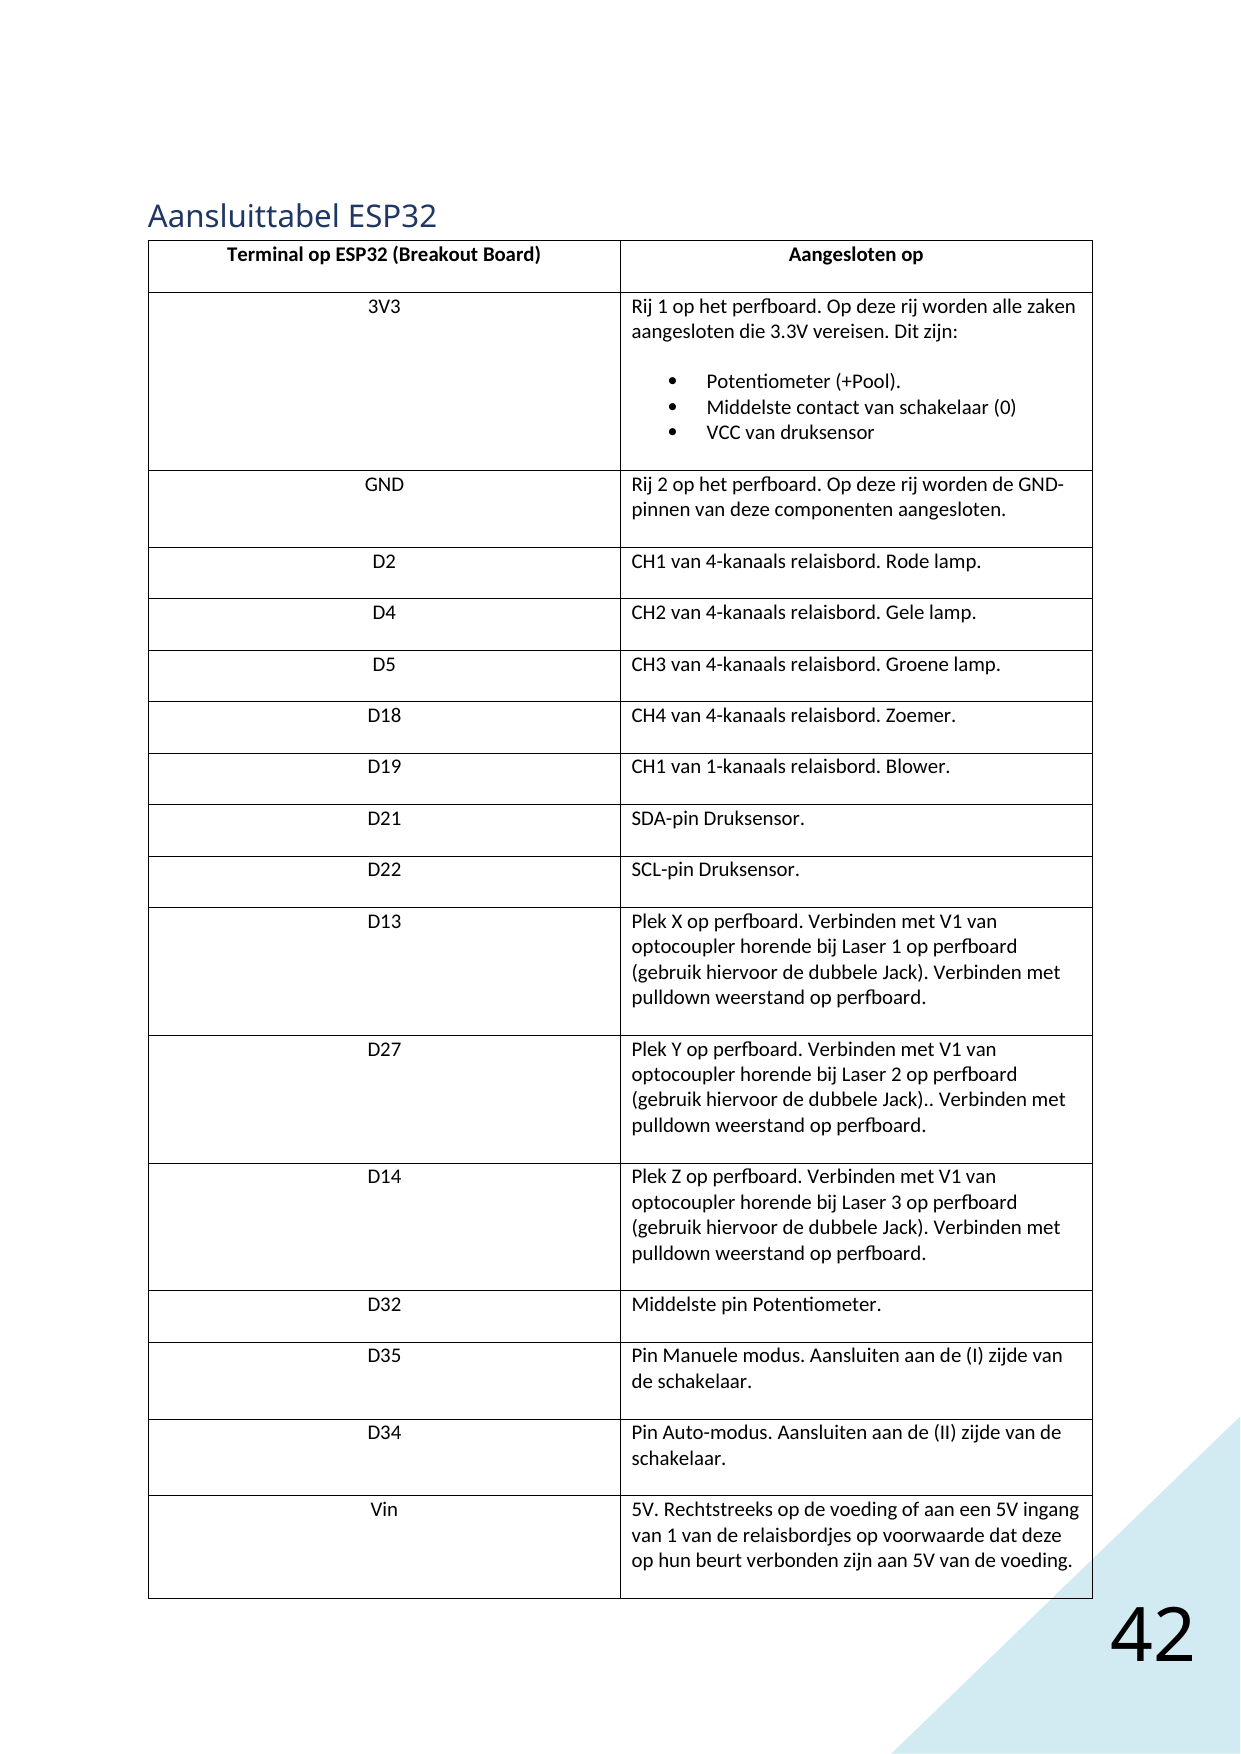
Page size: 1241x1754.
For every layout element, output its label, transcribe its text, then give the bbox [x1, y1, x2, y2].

table_cell D4 [149, 599, 620, 650]
table_cell GND [149, 471, 620, 547]
table_cell D34 [149, 1420, 620, 1495]
table_cell Rij 1 op het perfboard. Op deze rij worden alle zaken aangesloten die 3.3V vereisen. Dit zijn: Potentiometer (+Pool). Middelste contact van schakelaar (0) VCC van druksensor [621, 293, 1092, 470]
table_cell CH1 van 1-kanaals relaisbord. Blower. [621, 754, 1092, 804]
table_cell Rij 2 op het perfboard. Op deze rij worden de GND-pinnen van deze componenten aangesloten. [621, 471, 1092, 547]
subtitle Aansluittabel ESP32 [148, 194, 1093, 237]
table_cell 5V. Rechtstreeks op de voeding of aan een 5V ingang van 1 van de relaisbordjes op voorwaarde dat deze op hun beurt verbonden zijn aan 5V van de voeding. [621, 1496, 1092, 1598]
table_cell Pin Auto-modus. Aansluiten aan de (II) zijde van de schakelaar. [621, 1420, 1092, 1495]
table_cell Plek X op perfboard. Verbinden met V1 van optocoupler horende bij Laser 1 op perfboard (gebruik hiervoor de dubbele Jack). Verbinden met pulldown weerstand op perfboard. [621, 908, 1092, 1035]
table_cell D21 [149, 805, 620, 856]
table_header Terminal op ESP32 (Breakout Board) [149, 241, 620, 292]
table_header Aangesloten op [621, 241, 1092, 292]
table_cell Pin Manuele modus. Aansluiten aan de (I) zijde van de schakelaar. [621, 1343, 1092, 1418]
table_cell CH4 van 4-kanaals relaisbord. Zoemer. [621, 702, 1092, 753]
table_cell D27 [149, 1036, 620, 1162]
table_cell CH1 van 4-kanaals relaisbord. Rode lamp. [621, 548, 1092, 598]
table_cell SCL-pin Druksensor. [621, 857, 1092, 907]
table_cell Vin [149, 1496, 620, 1598]
table_cell D32 [149, 1291, 620, 1342]
table_cell CH2 van 4-kanaals relaisbord. Gele lamp. [621, 599, 1092, 650]
table_cell D18 [149, 702, 620, 753]
table_cell D5 [149, 651, 620, 701]
table_cell SDA-pin Druksensor. [621, 805, 1092, 856]
table_cell 3V3 [149, 293, 620, 470]
table_cell D2 [149, 548, 620, 598]
table_cell D14 [149, 1164, 620, 1290]
table_cell Plek Y op perfboard. Verbinden met V1 van optocoupler horende bij Laser 2 op perfboard (gebruik hiervoor de dubbele Jack).. Verbinden met pulldown weerstand op perfboard. [621, 1036, 1092, 1162]
table_cell D35 [149, 1343, 620, 1418]
table_cell Plek Z op perfboard. Verbinden met V1 van optocoupler horende bij Laser 3 op perfboard (gebruik hiervoor de dubbele Jack). Verbinden met pulldown weerstand op perfboard. [621, 1164, 1092, 1290]
table_cell D13 [149, 908, 620, 1035]
table_cell Middelste pin Potentiometer. [621, 1291, 1092, 1342]
table_cell CH3 van 4-kanaals relaisbord. Groene lamp. [621, 651, 1092, 701]
table_cell D19 [149, 754, 620, 804]
table_cell D22 [149, 857, 620, 907]
